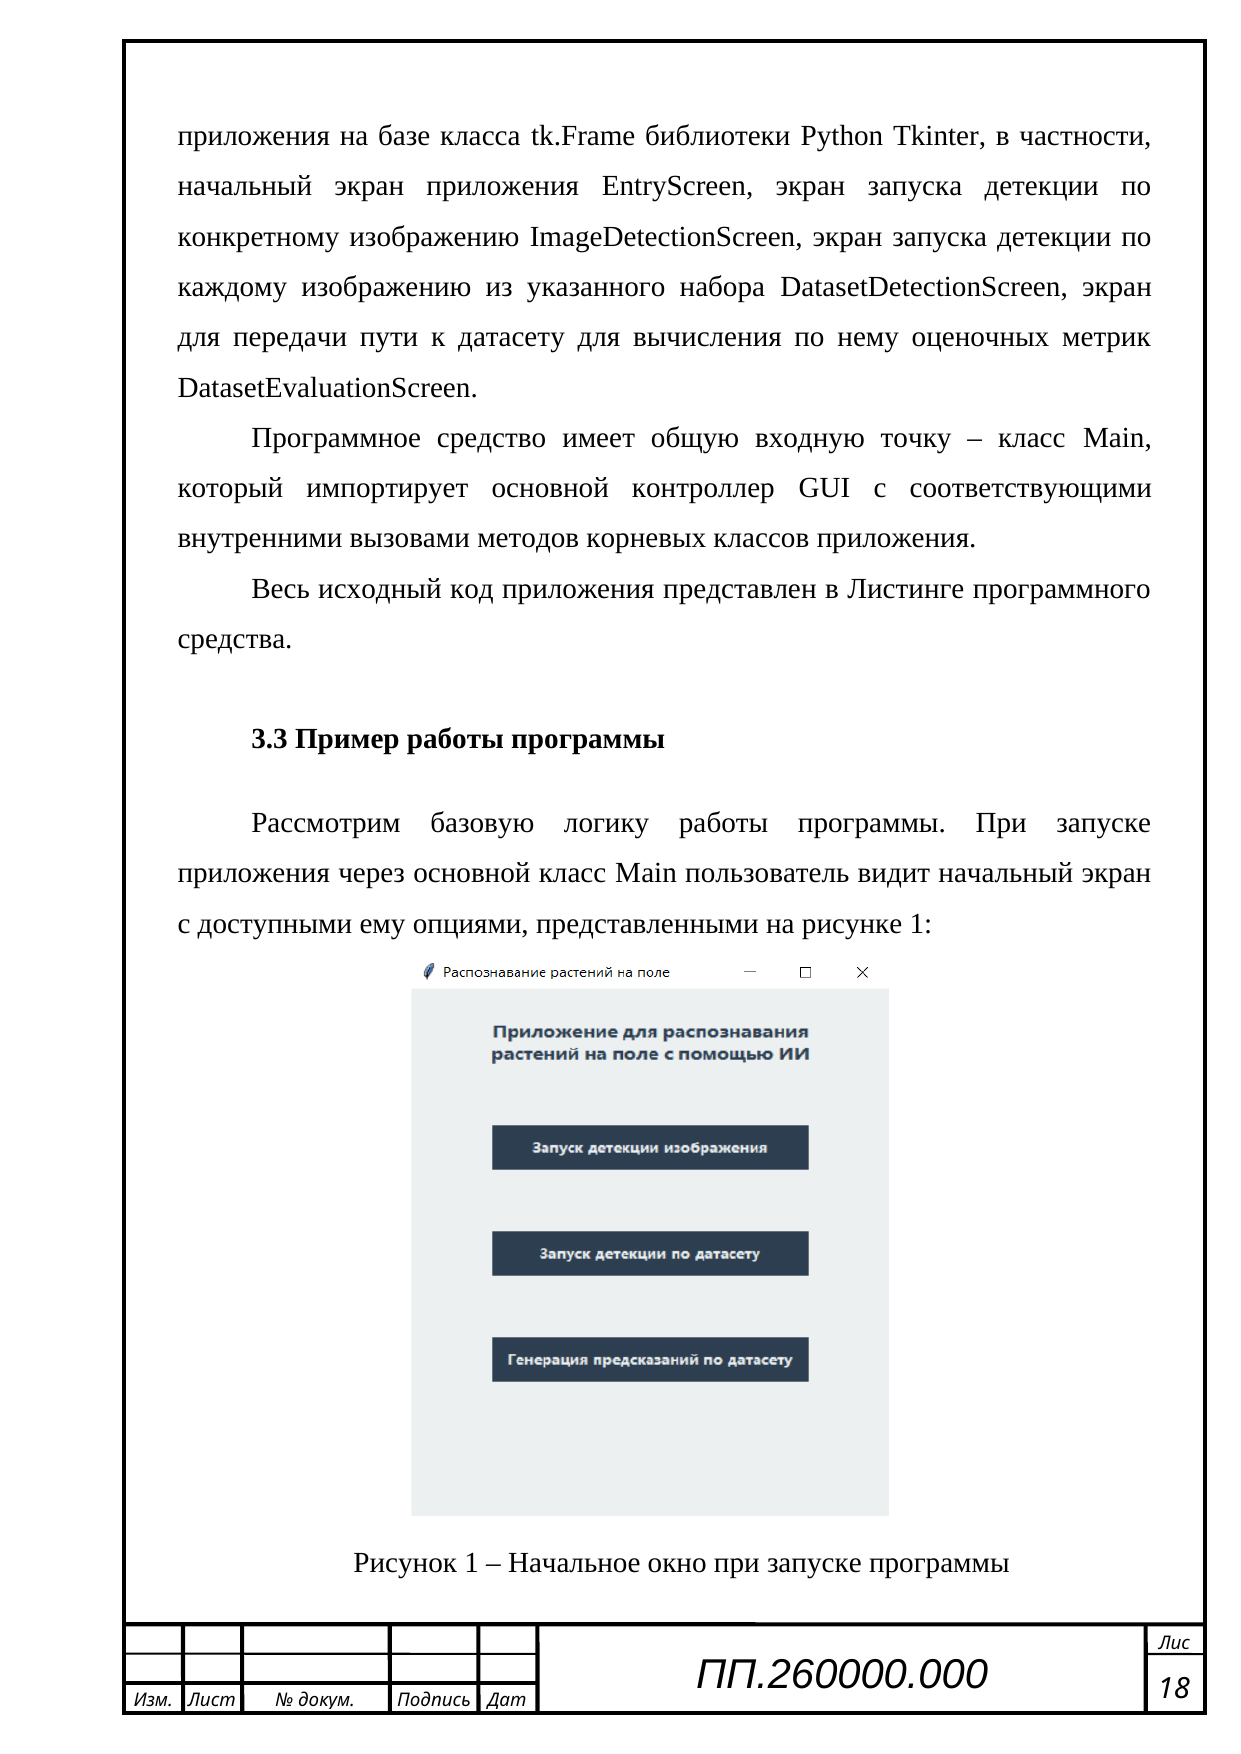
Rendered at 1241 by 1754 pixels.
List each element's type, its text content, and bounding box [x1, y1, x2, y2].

subtitle 3.3 Пример работы программы [177, 722, 1152, 755]
text Весь исходный код приложения представлен в Листинге программного средства. [177, 571, 1152, 655]
text Программное средство имеет общую входную точку – класс Main, который импортирует основной контроллер GUI с соответствующими внутренними вызовами методов корневых классов приложения. [177, 420, 1152, 554]
picture [411, 956, 889, 1516]
text Рисунок 1 – Начальное окно при запуске программы [177, 1545, 1152, 1579]
text Рассмотрим базовую логику работы программы. При запуске приложения через основной класс Mаin пользователь видит начальный экран с доступными ему опциями, представленными на рисунке 1: [177, 805, 1152, 939]
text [177, 118, 1152, 403]
